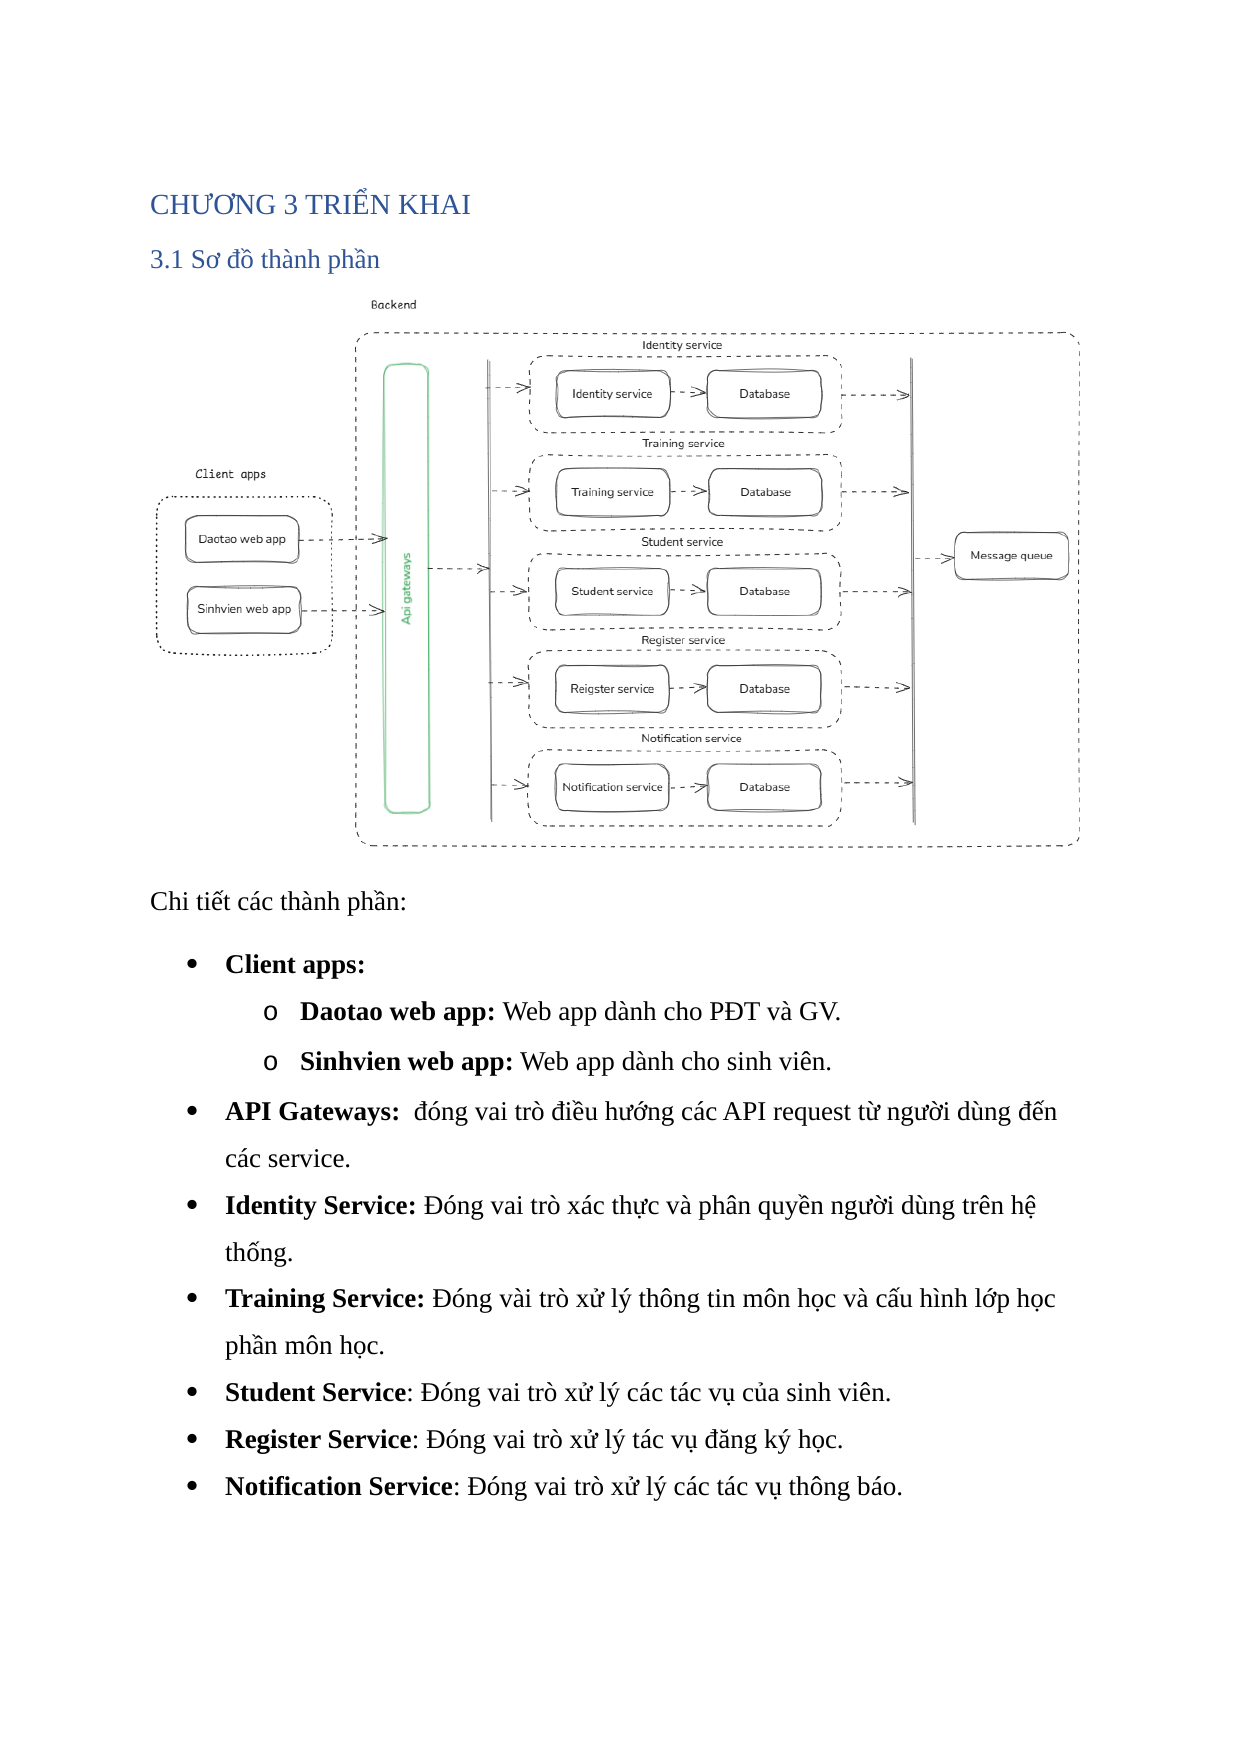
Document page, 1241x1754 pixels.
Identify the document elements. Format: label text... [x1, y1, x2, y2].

list API Gateways: đóng vai trò điều hướng các API request từ người dùng đến các service. [187, 1096, 1090, 1173]
list Training Service: Đóng vài trò xử lý thông tin môn học và cấu hình lớp học phần môn học. [187, 1282, 1090, 1360]
text Chi tiết các thành phần: [150, 885, 1090, 916]
list Daotao web app: Web app dành cho PĐT và GV. [262, 995, 1090, 1029]
list Student Service: Đóng vai trò xử lý các tác vụ của sinh viên. [187, 1376, 1090, 1407]
subtitle 3.1 Sơ đồ thành phần [150, 243, 1090, 274]
list Identity Service: Đóng vai trò xác thực và phân quyền người dùng trên hệ thống. [187, 1189, 1090, 1267]
list Client apps: [187, 948, 1090, 980]
picture [150, 297, 1091, 854]
list Register Service: Đóng vai trò xử lý tác vụ đăng ký học. [187, 1423, 1090, 1454]
subtitle CHƯƠNG 3 TRIỂN KHAI [150, 187, 1090, 221]
list Notification Service: Đóng vai trò xử lý các tác vụ thông báo. [187, 1469, 1090, 1501]
list Sinhvien web app: Web app dành cho sinh viên. [262, 1045, 1090, 1079]
